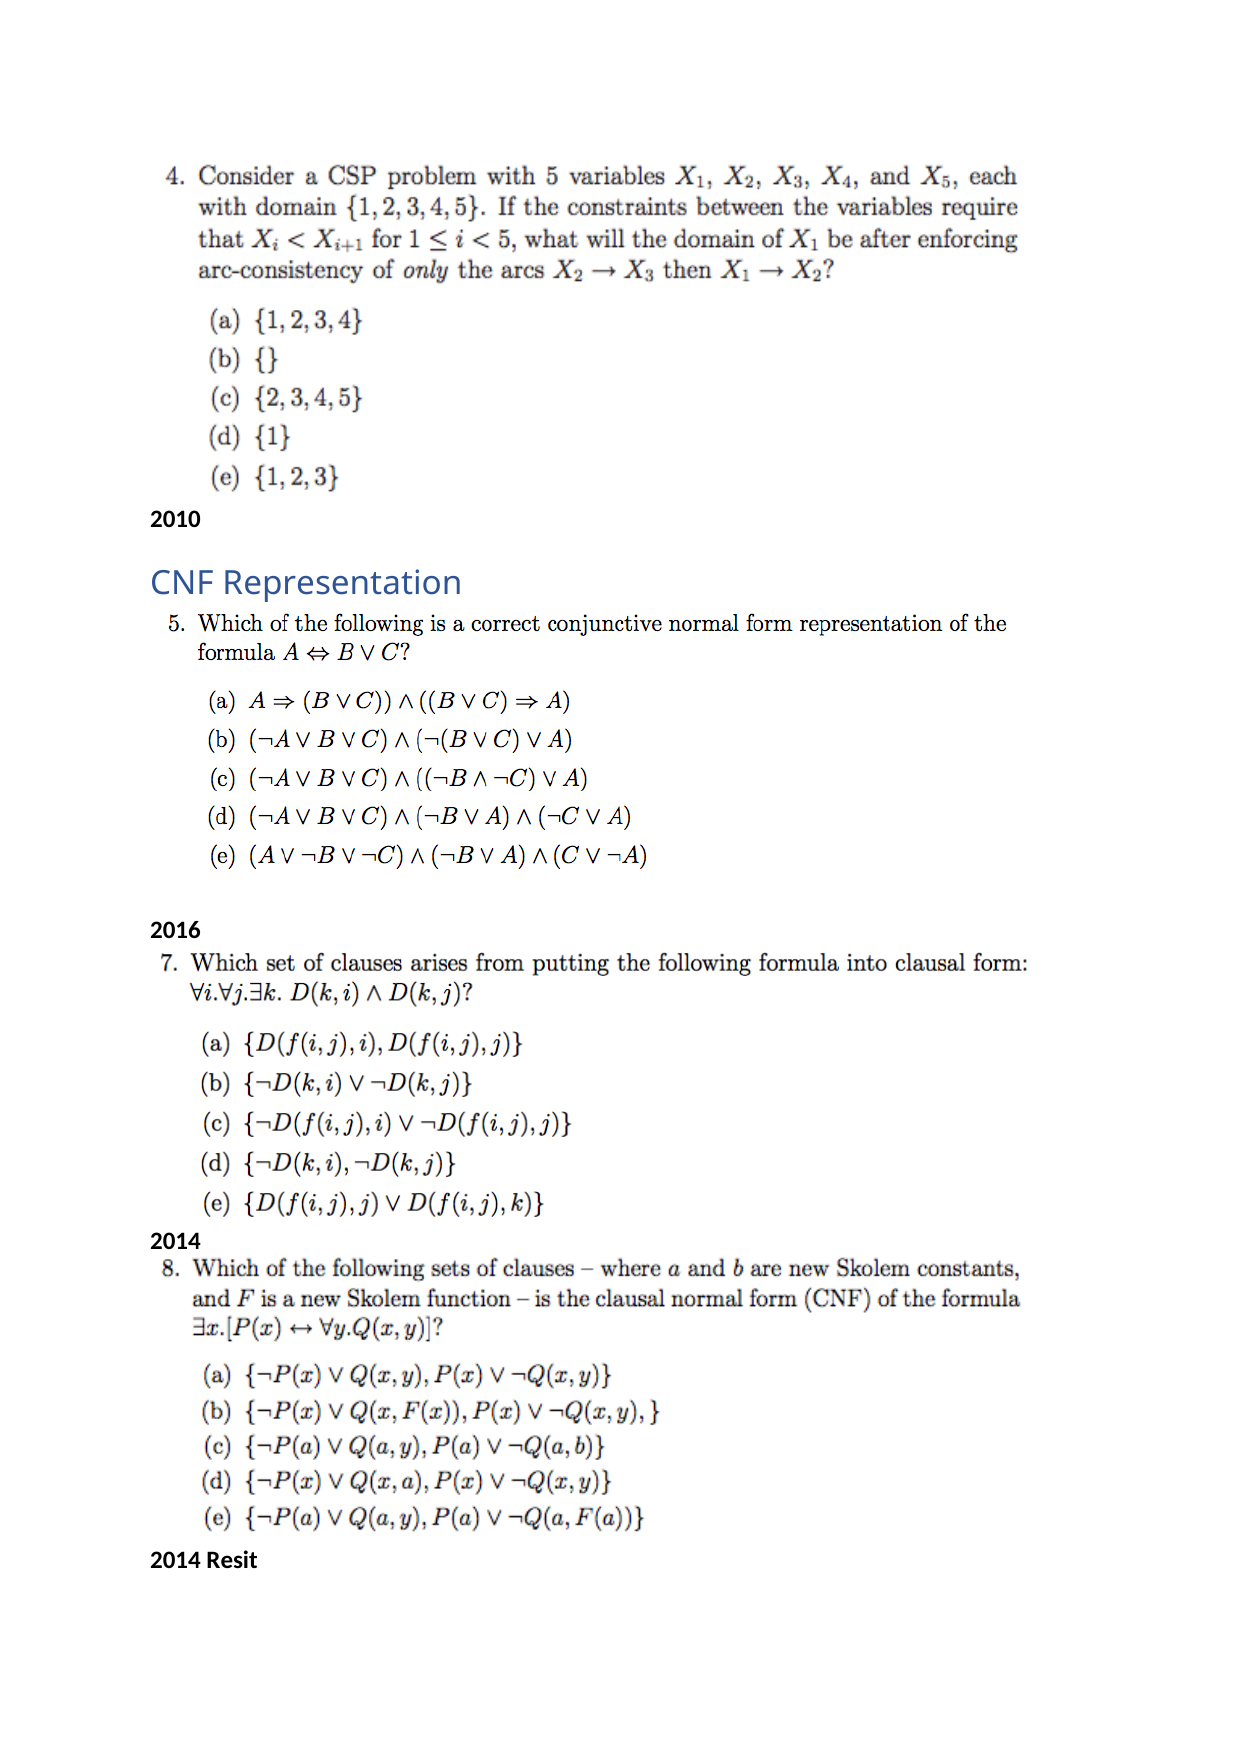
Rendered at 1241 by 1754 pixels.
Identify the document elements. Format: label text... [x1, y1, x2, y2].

text 2016 [150, 914, 1090, 944]
text 2014 Resit [150, 1545, 1090, 1575]
text 2010 [150, 503, 1090, 533]
picture [150, 1255, 1090, 1545]
text 2014 [150, 1226, 1090, 1255]
subtitle CNF Representation [150, 558, 1090, 603]
picture [150, 150, 1090, 503]
picture [150, 944, 1090, 1226]
picture [150, 603, 1090, 884]
